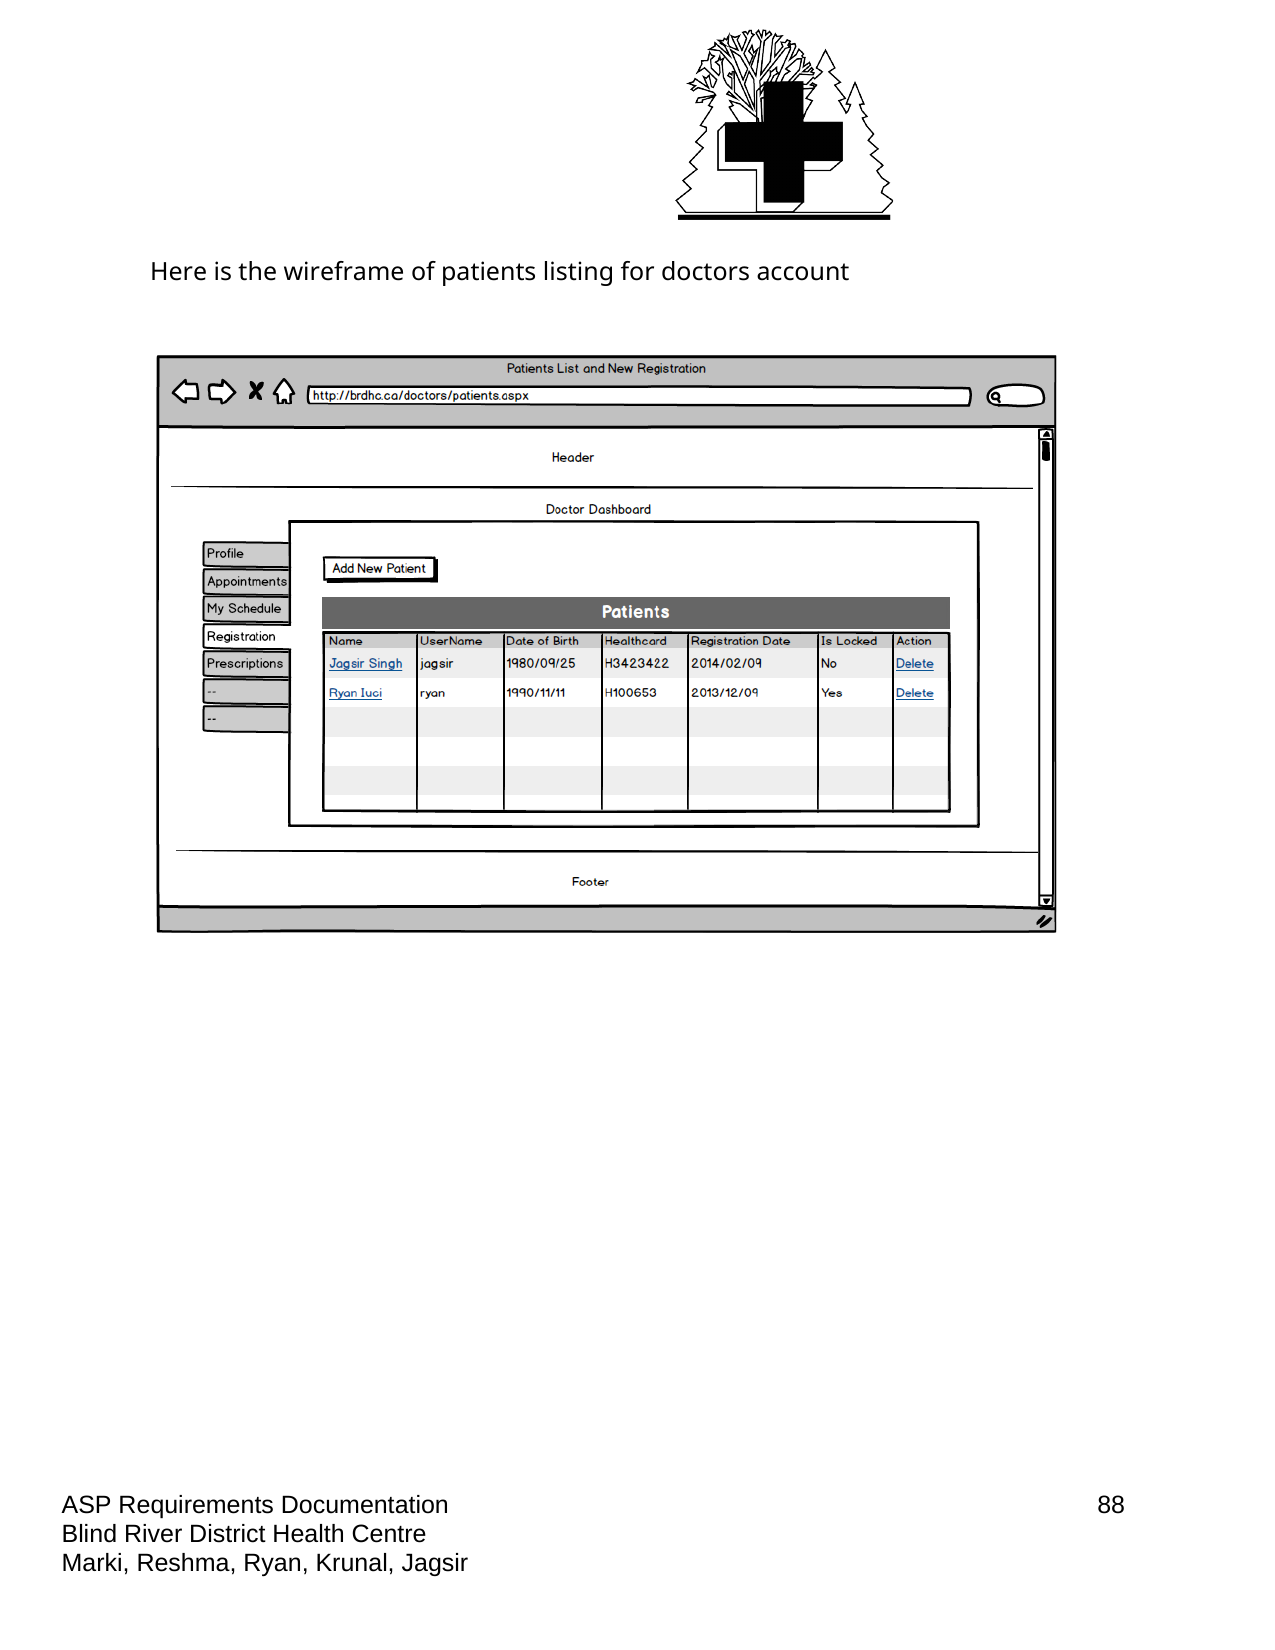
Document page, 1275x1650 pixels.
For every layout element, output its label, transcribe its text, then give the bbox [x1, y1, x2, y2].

picture [156, 355, 1057, 933]
text Here is the wireframe of patients listing for doctors account [150, 253, 1125, 287]
picture [675, 29, 894, 220]
